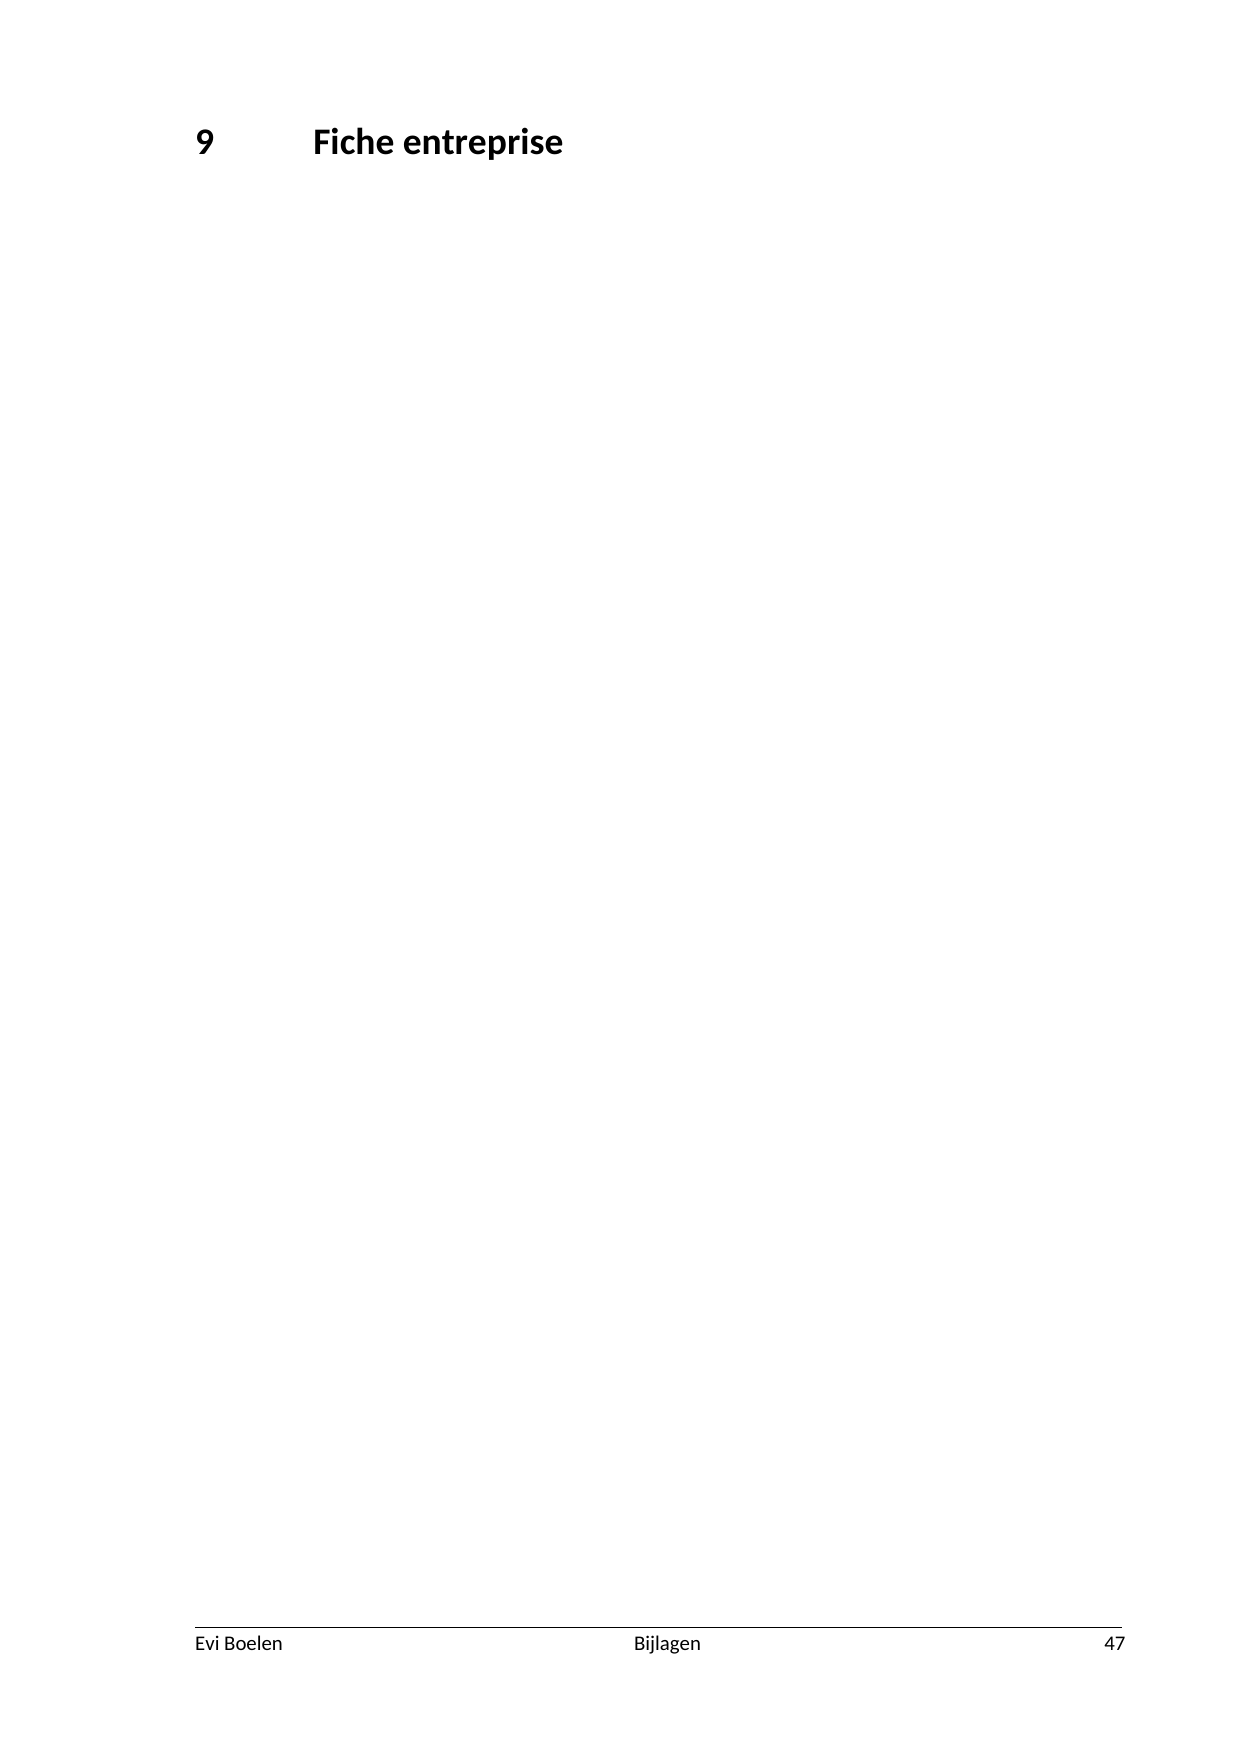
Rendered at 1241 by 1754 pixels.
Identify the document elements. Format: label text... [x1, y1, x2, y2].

subtitle Fiche entreprise [195, 118, 1122, 164]
